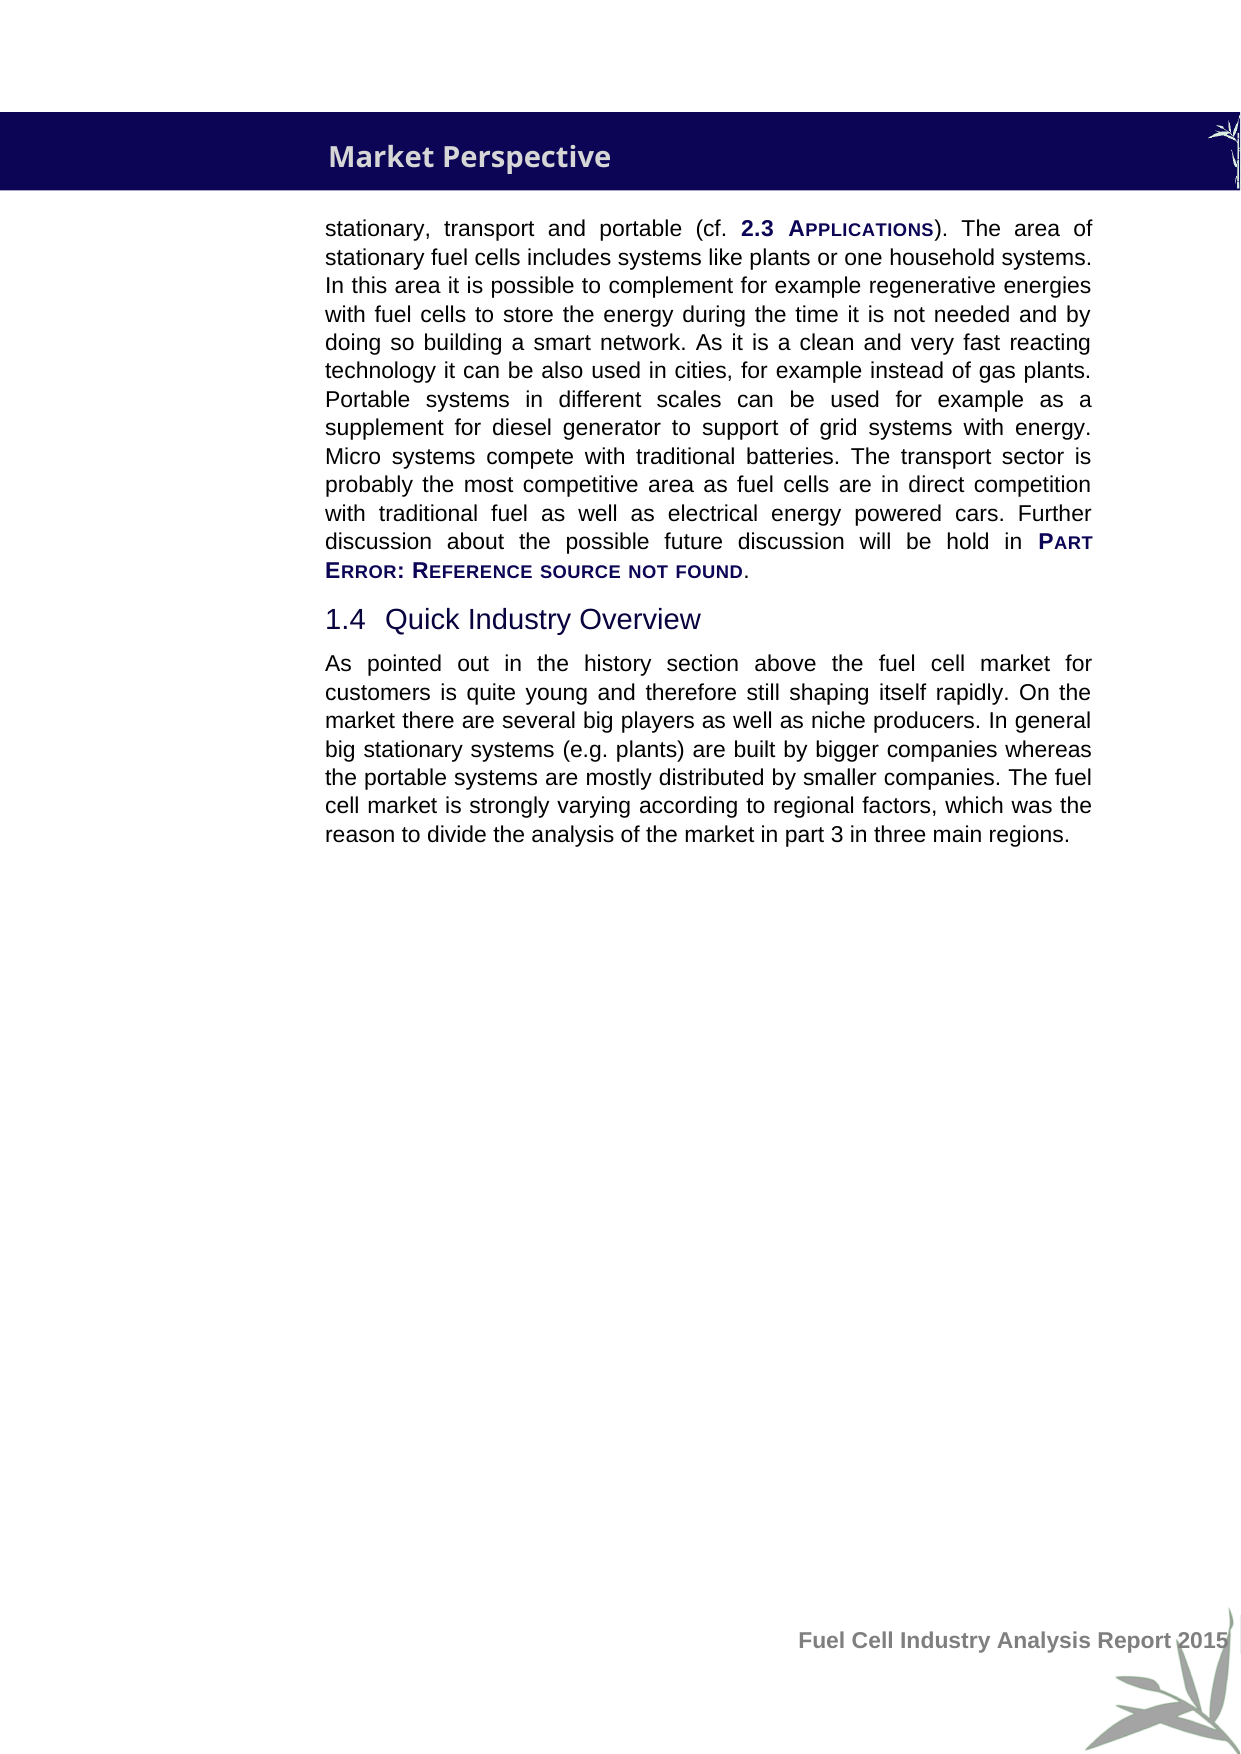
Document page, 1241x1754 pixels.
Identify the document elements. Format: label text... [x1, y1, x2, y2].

picture [1068, 1607, 1241, 1754]
text As pointed out in the history section above the fuel cell market for customers is quite young and therefore still shaping itself rapidly. On the market there are several big players as well as niche producers. In general big stationary systems (e.g. plants) are built by bigger companies whereas the portable systems are mostly distributed by smaller companies. The fuel cell market is strongly varying according to regional factors, which was the reason to divide the analysis of the market in part 3 in three main regions. [325, 650, 1092, 847]
subtitle Quick Industry Overview [325, 602, 1092, 635]
